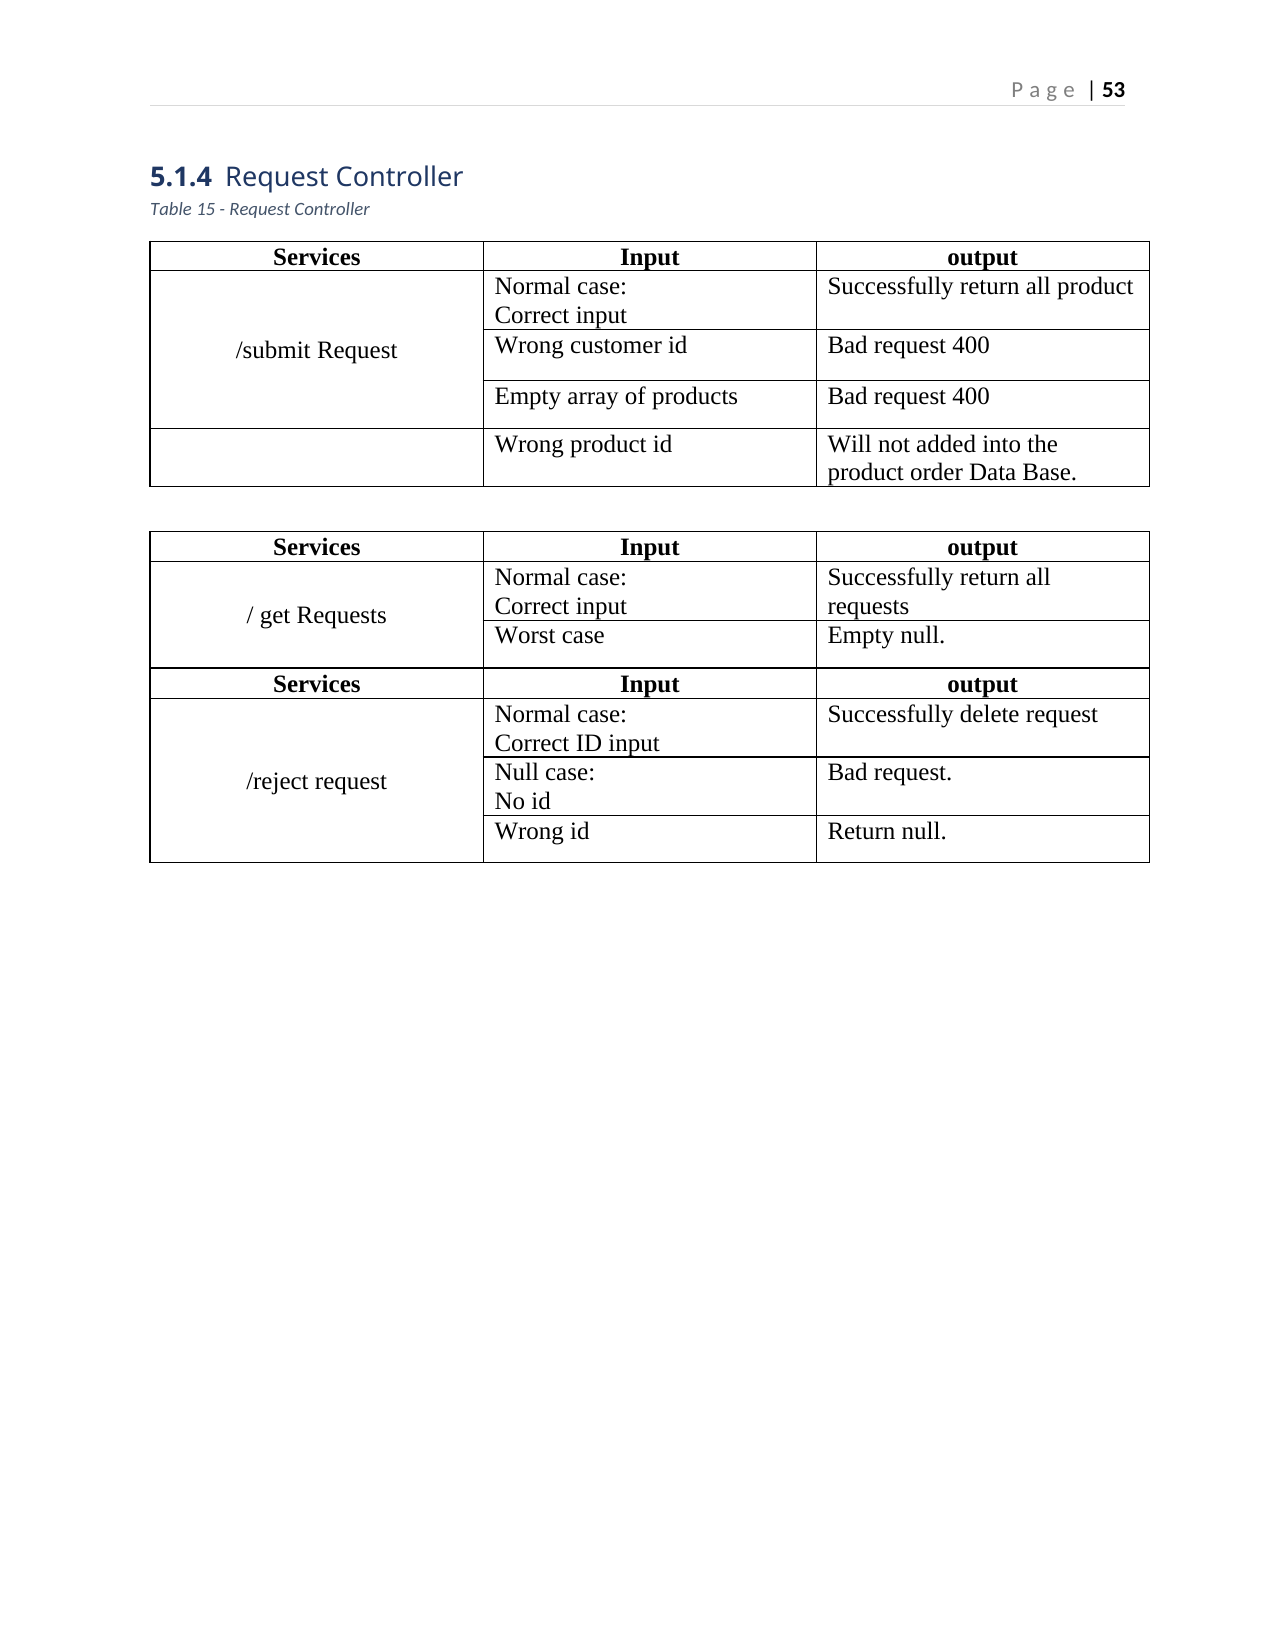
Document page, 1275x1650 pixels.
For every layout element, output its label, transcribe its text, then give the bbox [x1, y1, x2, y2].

table_header Services [151, 532, 483, 561]
table_cell /submit Request [151, 271, 483, 428]
table_cell Bad request. [817, 758, 1149, 815]
table_cell Wrong product id [484, 429, 816, 486]
table_header Input [484, 532, 816, 561]
table_cell Normal case: Correct input [484, 562, 816, 619]
table_cell [151, 429, 483, 486]
table_cell / get Requests [151, 562, 483, 667]
table_header output [817, 532, 1149, 561]
table_cell Worst case [484, 621, 816, 667]
table_cell Empty null. [817, 621, 1149, 667]
table_cell Successfully return all product [817, 271, 1149, 329]
table_cell Normal case: Correct ID input [484, 699, 816, 756]
table_header output [817, 669, 1149, 698]
text Table 15 - Request Controller [150, 197, 1125, 220]
table_header Services [151, 669, 483, 698]
subtitle Request Controller [150, 157, 1125, 194]
table_cell Wrong customer id [484, 330, 816, 380]
table_cell Bad request 400 [817, 381, 1149, 428]
table_cell Null case: No id [484, 758, 816, 815]
table_header Input [484, 669, 816, 698]
table_cell Successfully return all requests [817, 562, 1149, 619]
table_header Input [484, 242, 816, 270]
table_cell /reject request [151, 699, 483, 862]
table_cell Empty array of products [484, 381, 816, 428]
table_cell Will not added into the product order Data Base. [817, 429, 1149, 486]
table_cell Successfully delete request [817, 699, 1149, 756]
table_cell Return null. [817, 816, 1149, 862]
table_cell Wrong id [484, 816, 816, 862]
table_cell Normal case: Correct input [484, 271, 816, 329]
table_header output [817, 242, 1149, 270]
table_header Services [151, 242, 483, 270]
table_cell Bad request 400 [817, 330, 1149, 380]
